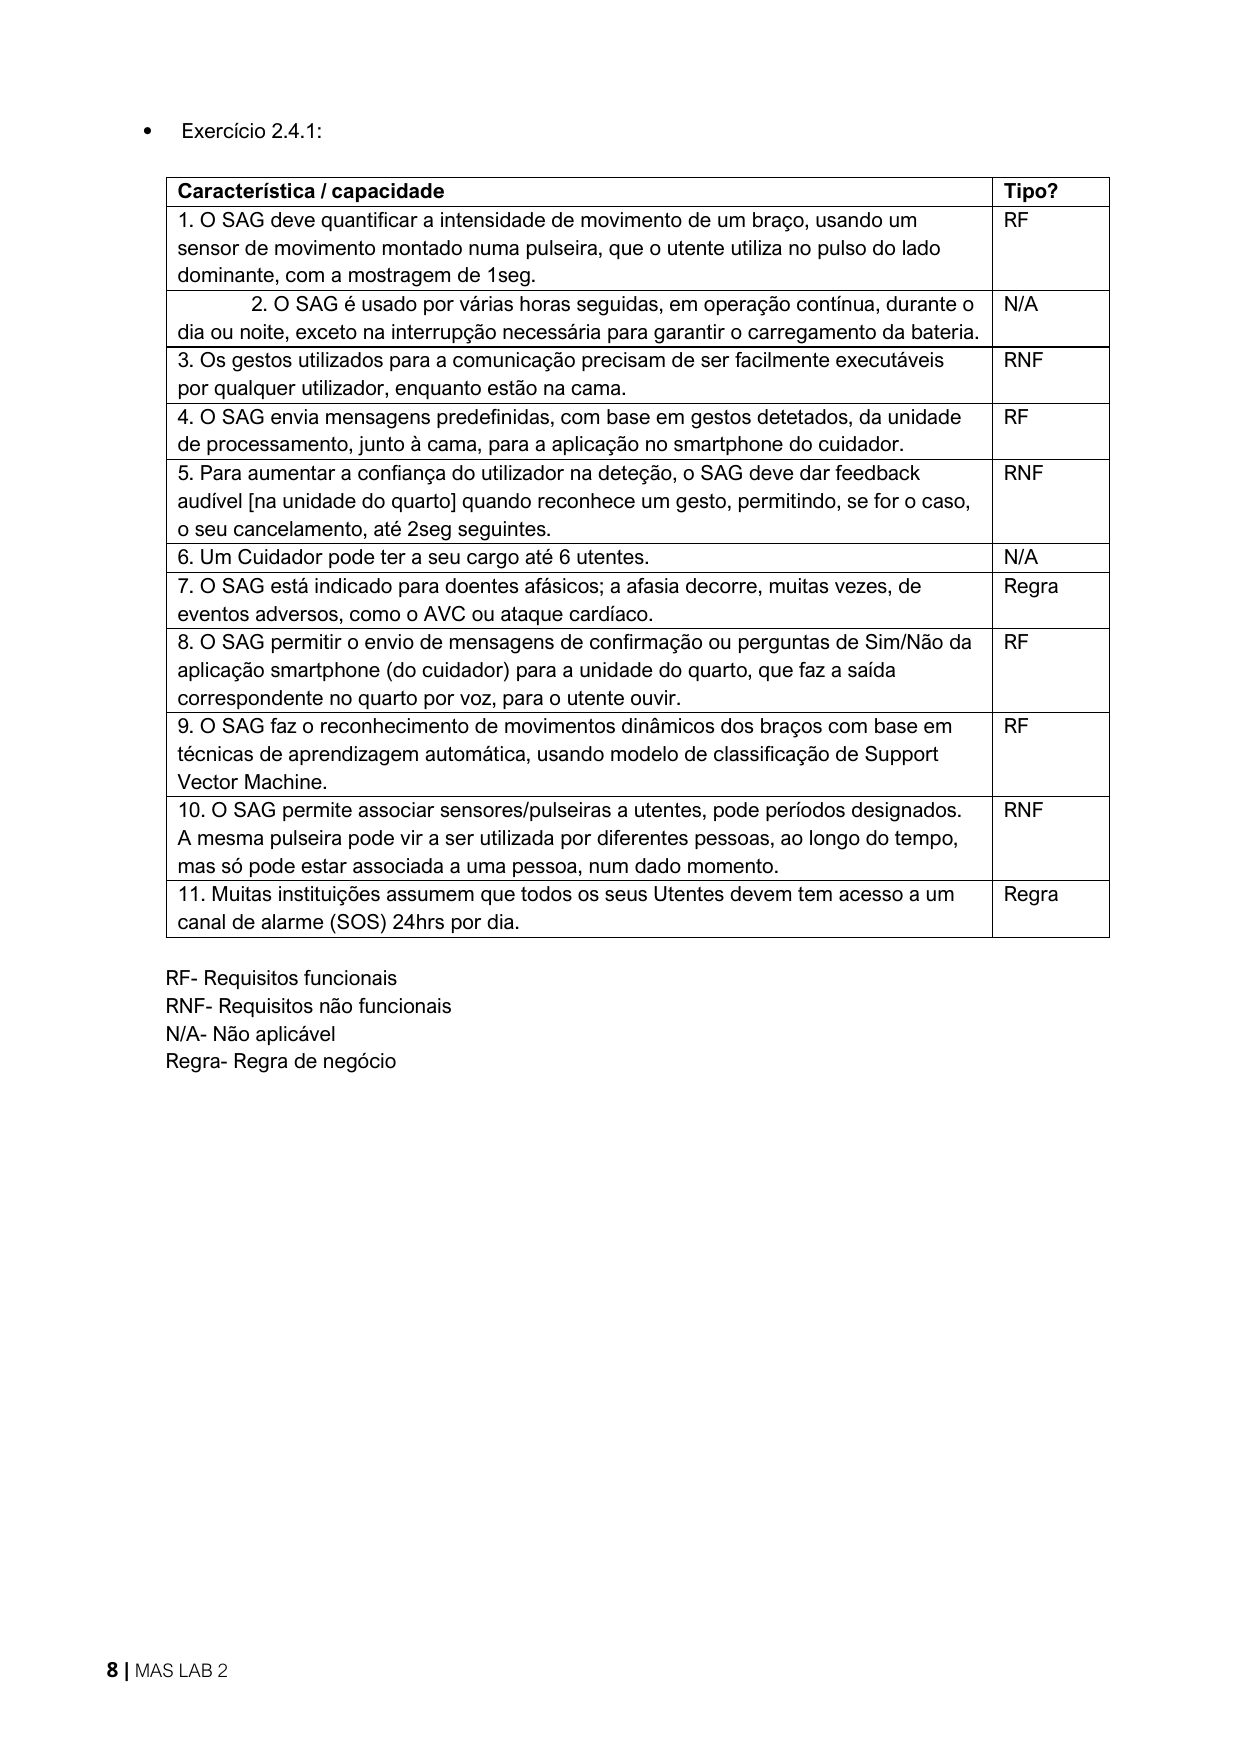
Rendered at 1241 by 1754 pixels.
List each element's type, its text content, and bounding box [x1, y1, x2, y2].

text RNF- Requisitos não funcionais [165, 993, 1110, 1018]
table_cell N/A [993, 291, 1109, 346]
table_cell RF [993, 207, 1109, 290]
table_cell 8. O SAG permitir o envio de mensagens de confirmação ou perguntas de Sim/Não da aplicação smartphone (do cuidador) para a unidade do quarto, que faz a saída correspondente no quarto por voz, para o utente ouvir. [167, 629, 992, 712]
table_header Tipo? [993, 178, 1109, 206]
table_cell Regra [993, 573, 1109, 628]
table_cell 9. O SAG faz o reconhecimento de movimentos dinâmicos dos braços com base em técnicas de aprendizagem automática, usando modelo de classificação de Support Vector Machine. [167, 713, 992, 796]
table_cell RNF [993, 348, 1109, 403]
table_cell 4. O SAG envia mensagens predefinidas, com base em gestos detetados, da unidade de processamento, junto à cama, para a aplicação no smartphone do cuidador. [167, 404, 992, 459]
text Regra- Regra de negócio [165, 1048, 1110, 1074]
list Exercício 2.4.1: [144, 118, 1110, 143]
table_cell RNF [993, 460, 1109, 543]
table_cell RF [993, 404, 1109, 459]
table_cell Regra [993, 881, 1109, 937]
table_cell 1. O SAG deve quantificar a intensidade de movimento de um braço, usando um sensor de movimento montado numa pulseira, que o utente utiliza no pulso do lado dominante, com a mostragem de 1seg. [167, 207, 992, 290]
text RF- Requisitos funcionais [165, 965, 1110, 991]
table_header Característica / capacidade [167, 178, 992, 206]
table_cell 2. O SAG é usado por várias horas seguidas, em operação contínua, durante o dia ou noite, exceto na interrupção necessária para garantir o carregamento da bateria. [167, 291, 992, 346]
table_cell 7. O SAG está indicado para doentes afásicos; a afasia decorre, muitas vezes, de eventos adversos, como o AVC ou ataque cardíaco. [167, 573, 992, 628]
table_cell 10. O SAG permite associar sensores/pulseiras a utentes, pode períodos designados. A mesma pulseira pode vir a ser utilizada por diferentes pessoas, ao longo do tempo, mas só pode estar associada a uma pessoa, num dado momento. [167, 797, 992, 880]
table_cell RF [993, 629, 1109, 712]
table_cell 6. Um Cuidador pode ter a seu cargo até 6 utentes. [167, 544, 992, 572]
table_cell RNF [993, 797, 1109, 880]
table_cell 11. Muitas instituições assumem que todos os seus Utentes devem tem acesso a um canal de alarme (SOS) 24hrs por dia. [167, 881, 992, 937]
table_cell 5. Para aumentar a confiança do utilizador na deteção, o SAG deve dar feedback audível [na unidade do quarto] quando reconhece um gesto, permitindo, se for o caso, o seu cancelamento, até 2seg seguintes. [167, 460, 992, 543]
table_cell RF [993, 713, 1109, 796]
table_cell N/A [993, 544, 1109, 572]
text N/A- Não aplicável [165, 1021, 1110, 1046]
table_cell 3. Os gestos utilizados para a comunicação precisam de ser facilmente executáveis por qualquer utilizador, enquanto estão na cama. [167, 348, 992, 403]
